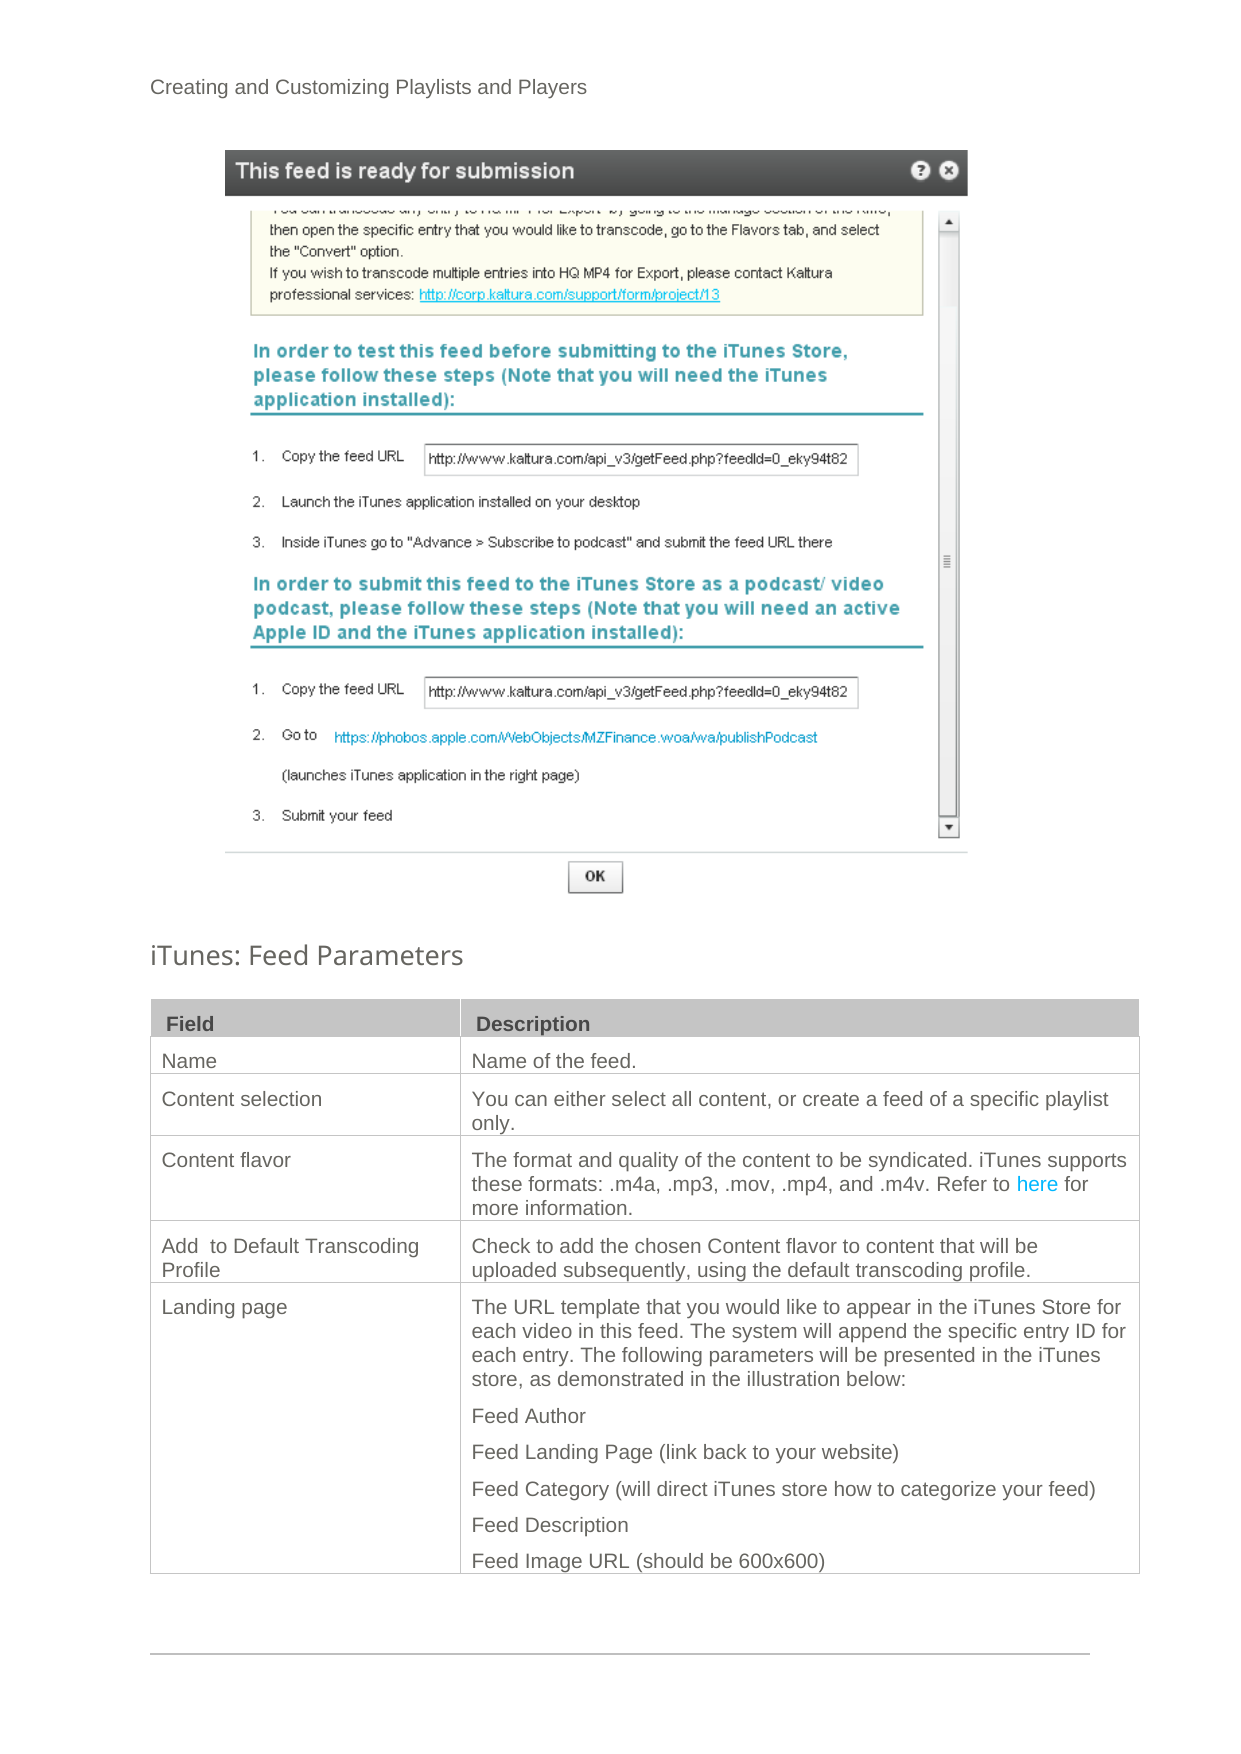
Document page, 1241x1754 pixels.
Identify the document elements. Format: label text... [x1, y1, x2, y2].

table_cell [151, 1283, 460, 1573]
picture [225, 150, 968, 899]
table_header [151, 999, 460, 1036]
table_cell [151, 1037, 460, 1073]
subtitle iTunes: Feed Parameters [150, 936, 1090, 973]
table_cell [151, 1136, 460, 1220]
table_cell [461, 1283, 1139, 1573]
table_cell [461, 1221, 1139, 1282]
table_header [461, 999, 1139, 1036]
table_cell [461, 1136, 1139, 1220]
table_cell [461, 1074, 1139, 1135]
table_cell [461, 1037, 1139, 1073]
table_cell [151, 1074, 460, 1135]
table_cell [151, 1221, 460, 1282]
